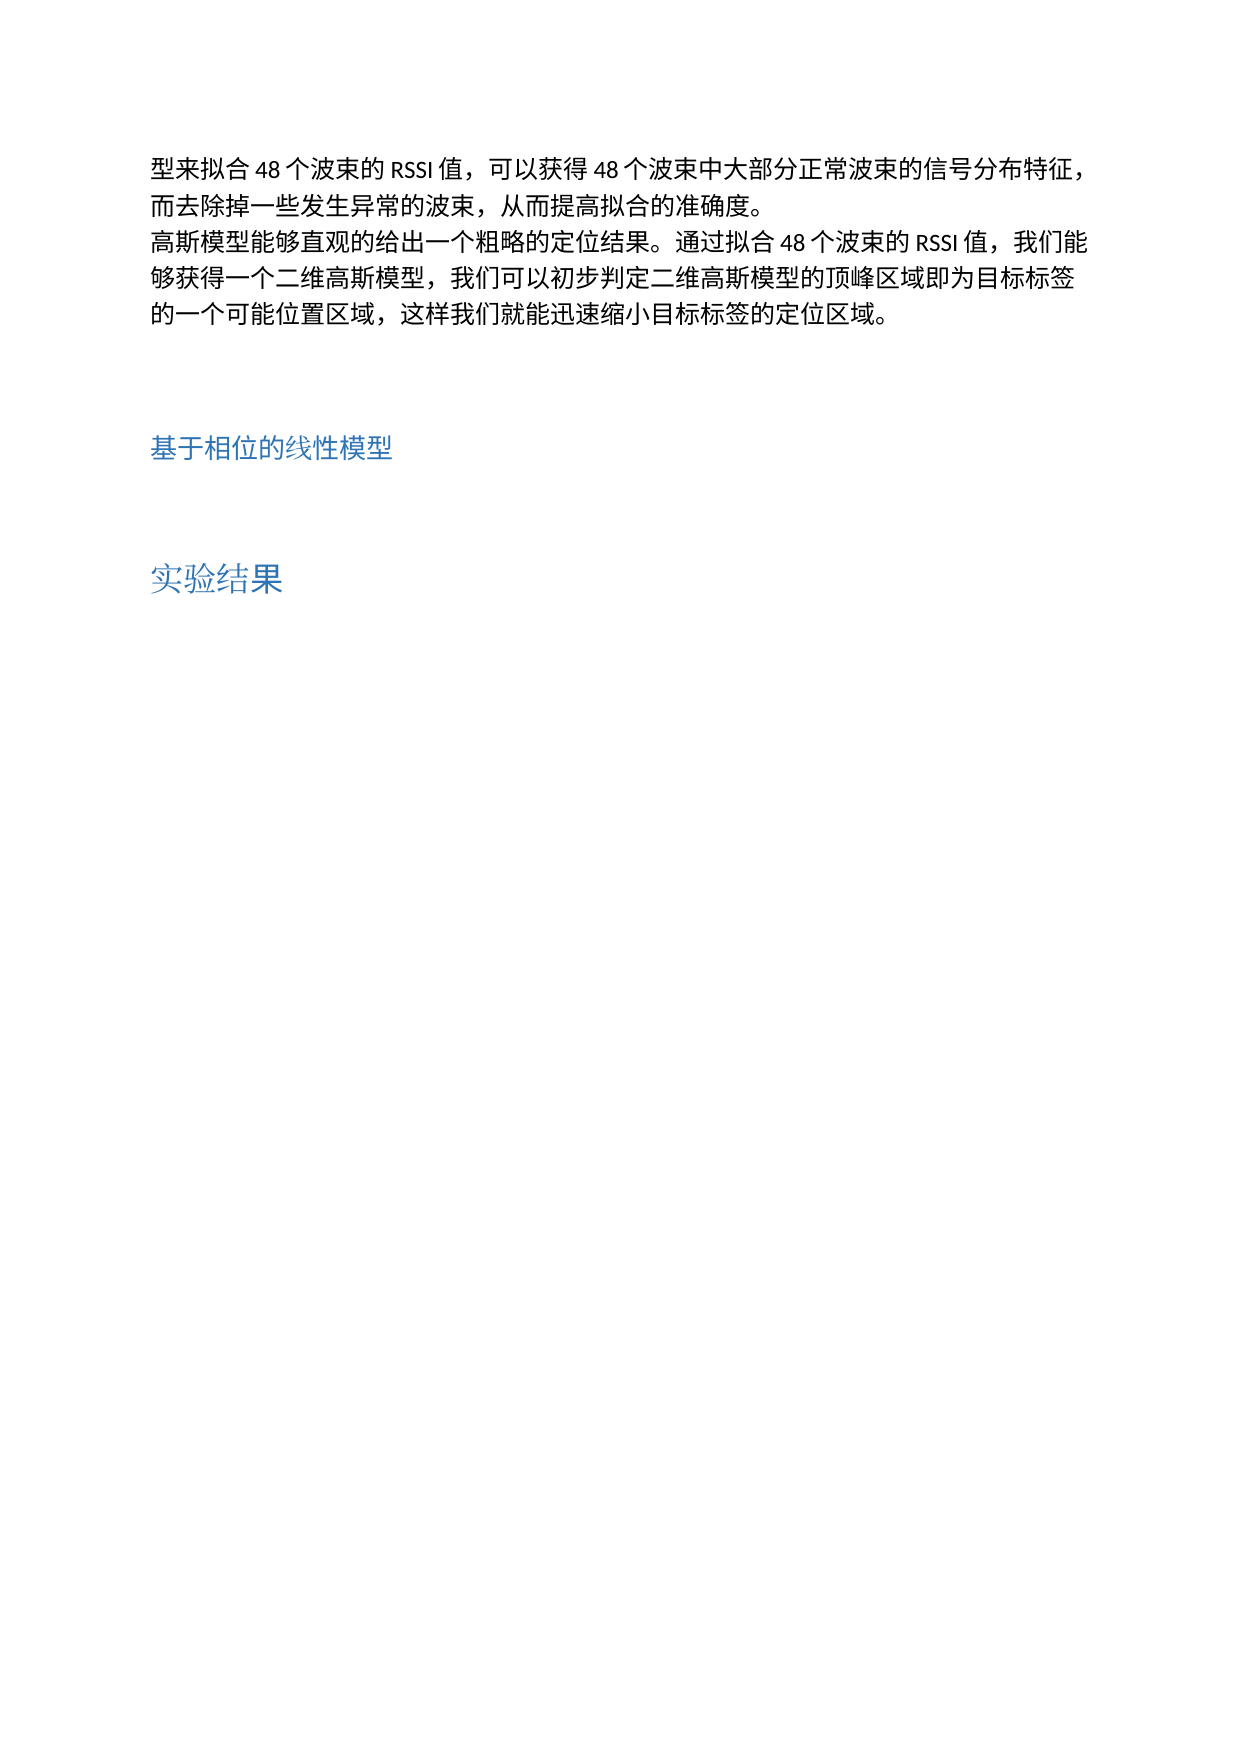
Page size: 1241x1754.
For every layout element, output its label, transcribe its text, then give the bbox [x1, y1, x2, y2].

text 高斯模型能够直观的给出一个粗略的定位结果。通过拟合48个波束的RSSI值，我们能够获得一个二维高斯模型，我们可以初步判定二维高斯模型的顶峰区域即为目标标签的一个可能位置区域，这样我们就能迅速缩小目标标签的定位区域。 [150, 222, 1090, 331]
subtitle 实验结果 [150, 552, 1090, 601]
subtitle 基于相位的线性模型 [150, 427, 1090, 466]
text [150, 150, 1090, 222]
